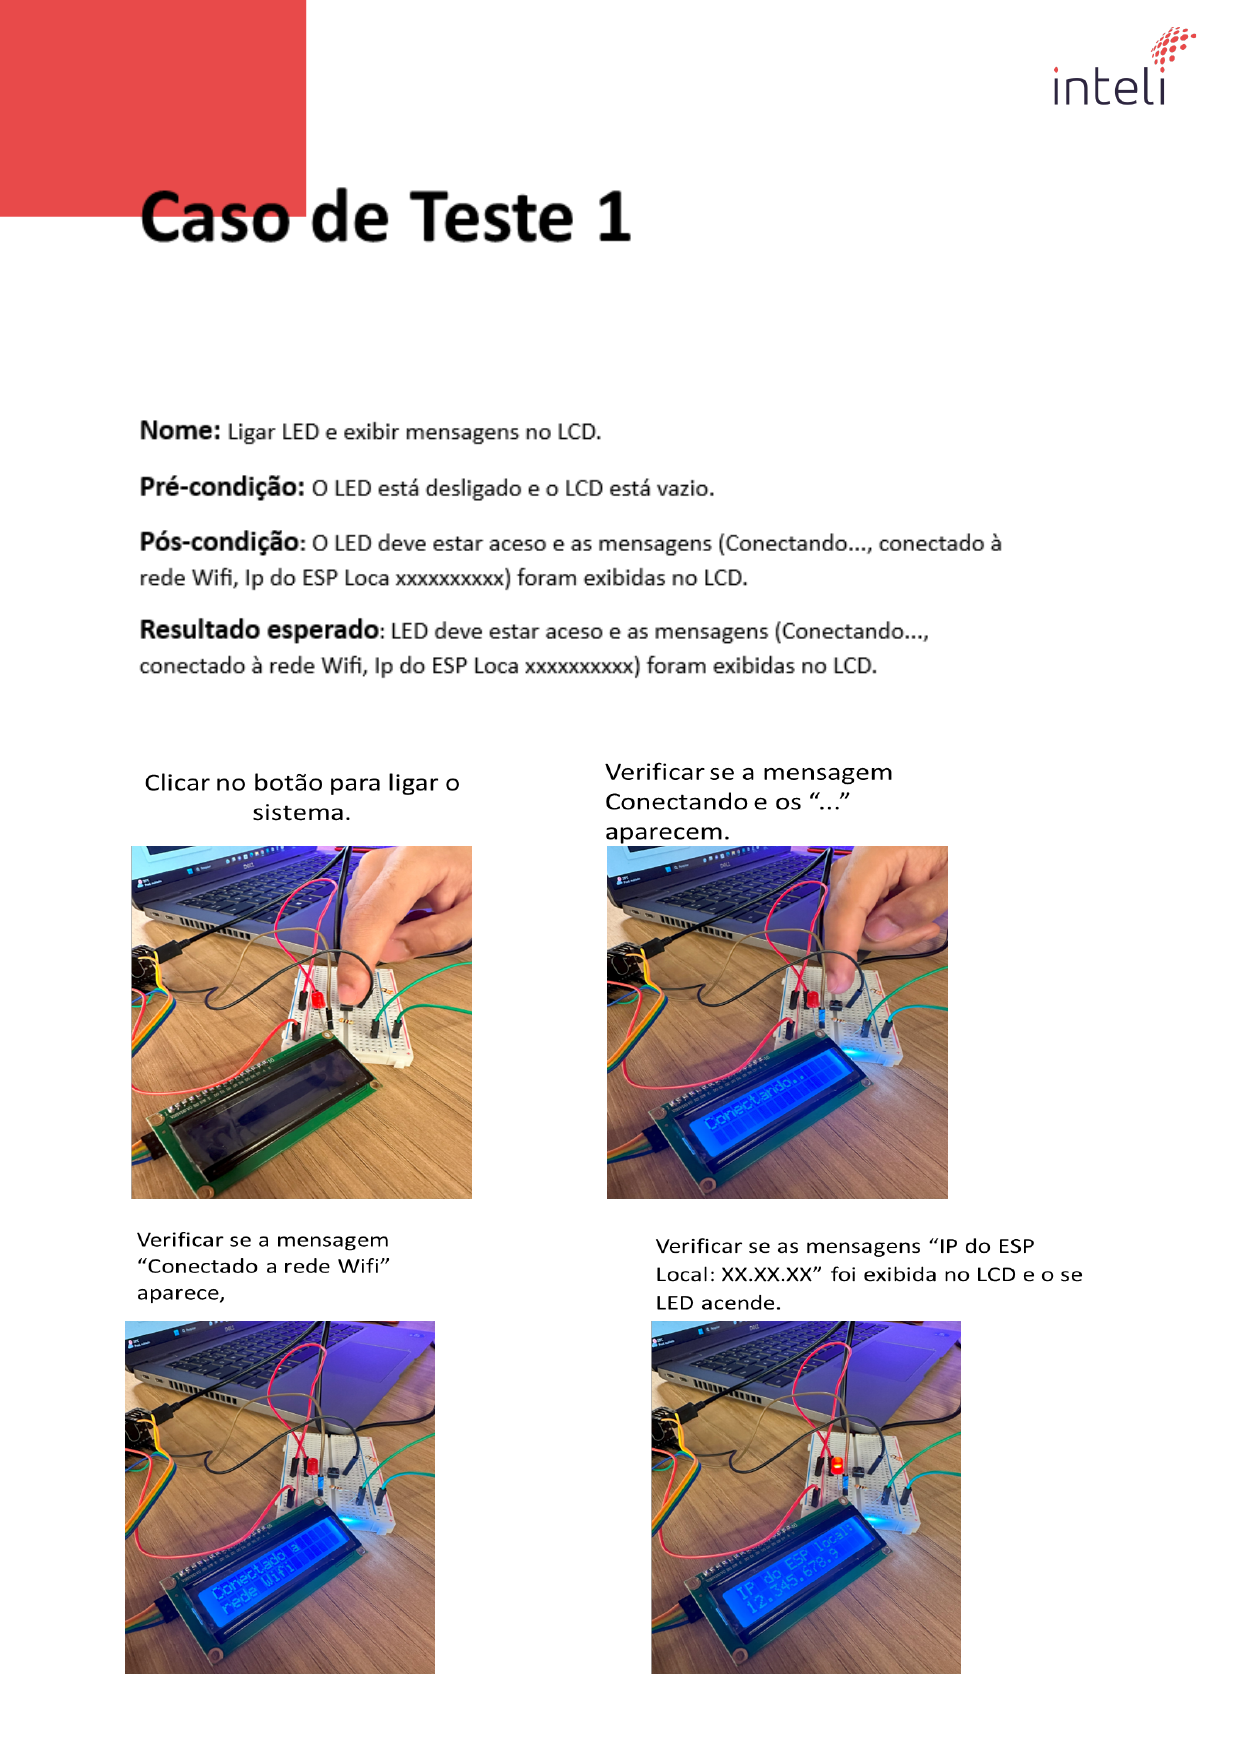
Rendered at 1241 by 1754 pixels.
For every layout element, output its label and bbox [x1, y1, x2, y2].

picture [118, 748, 1106, 1674]
picture [1054, 27, 1197, 105]
picture [135, 405, 1017, 686]
picture [0, 0, 695, 309]
